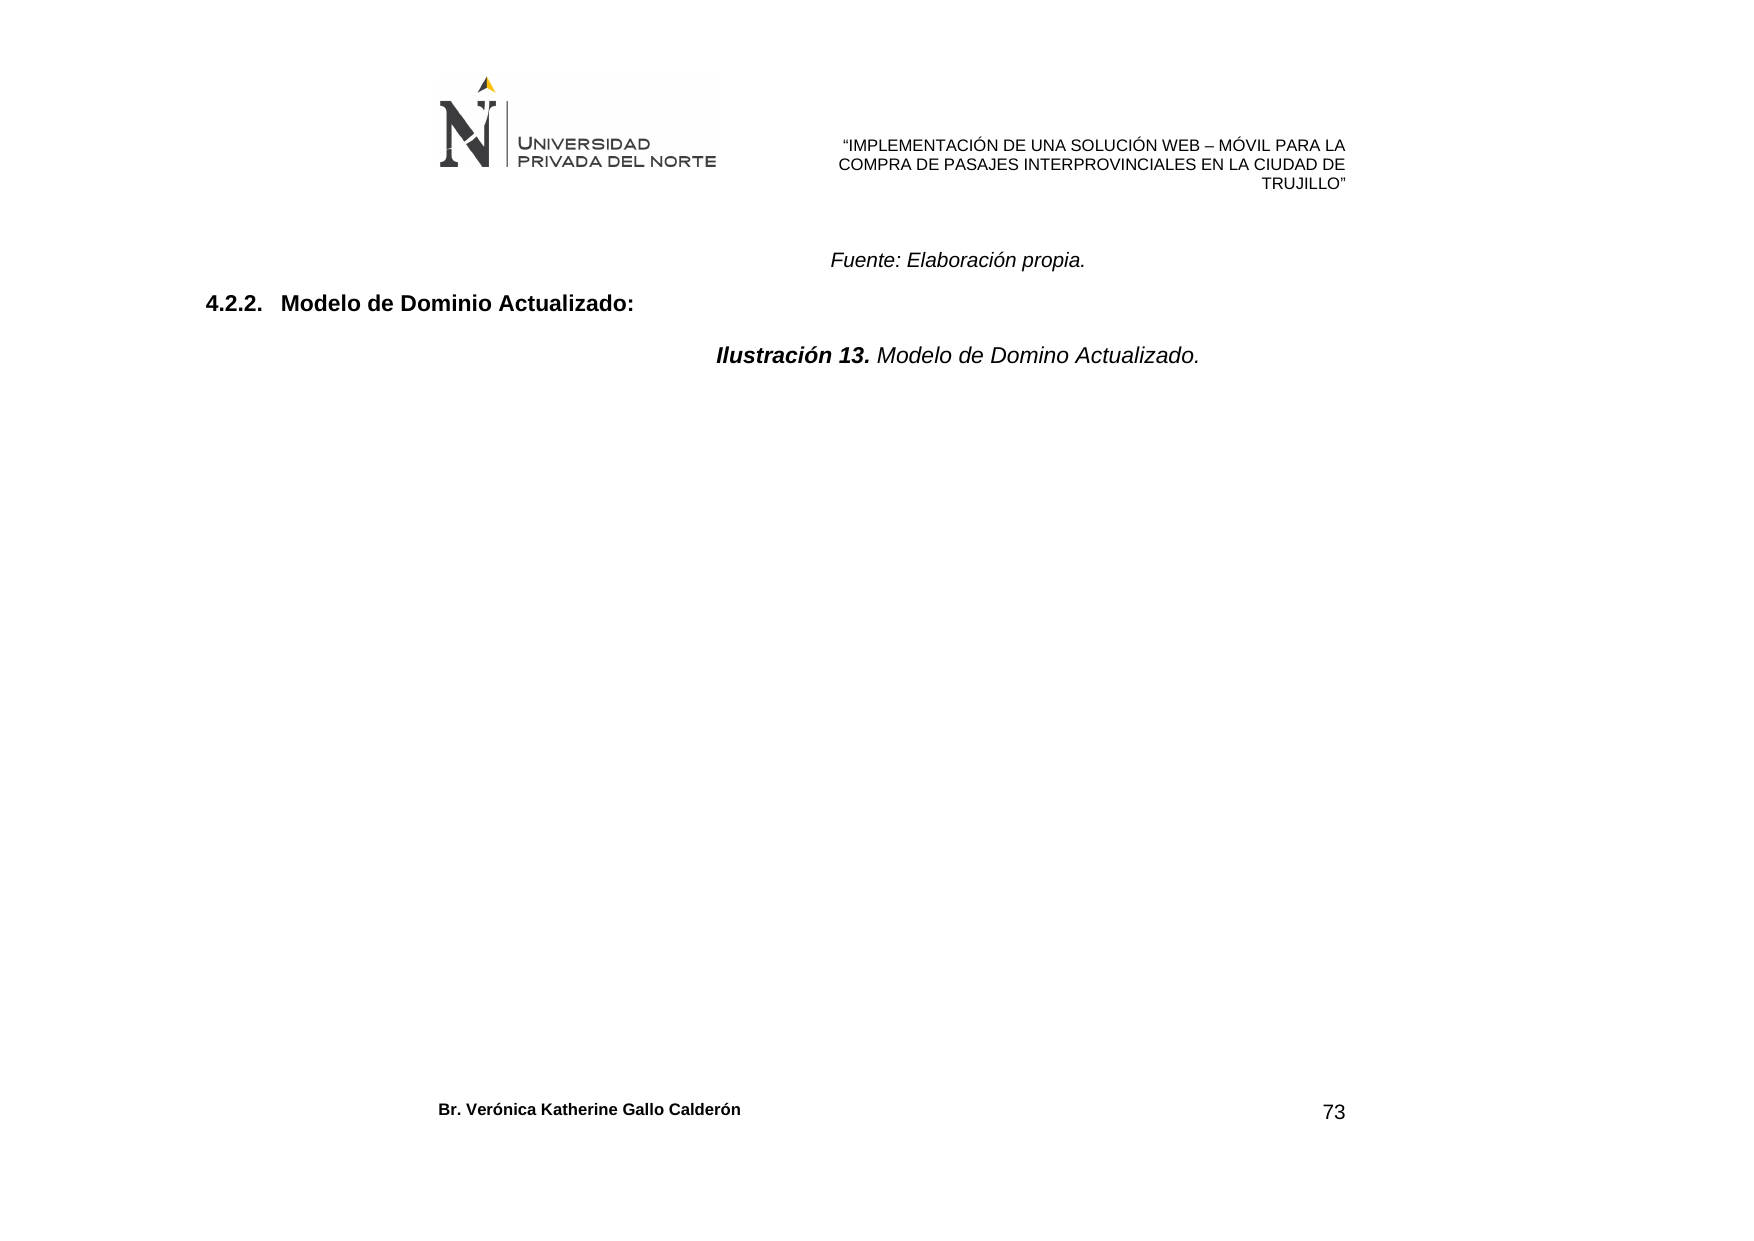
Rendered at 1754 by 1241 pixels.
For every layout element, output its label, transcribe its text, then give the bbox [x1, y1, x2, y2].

text Ilustración 13. Modelo de Domino Actualizado. [281, 342, 1636, 368]
subtitle Modelo de Dominio Actualizado: [206, 290, 1636, 316]
picture [438, 73, 718, 169]
text Fuente: Elaboración propia. [281, 248, 1636, 272]
